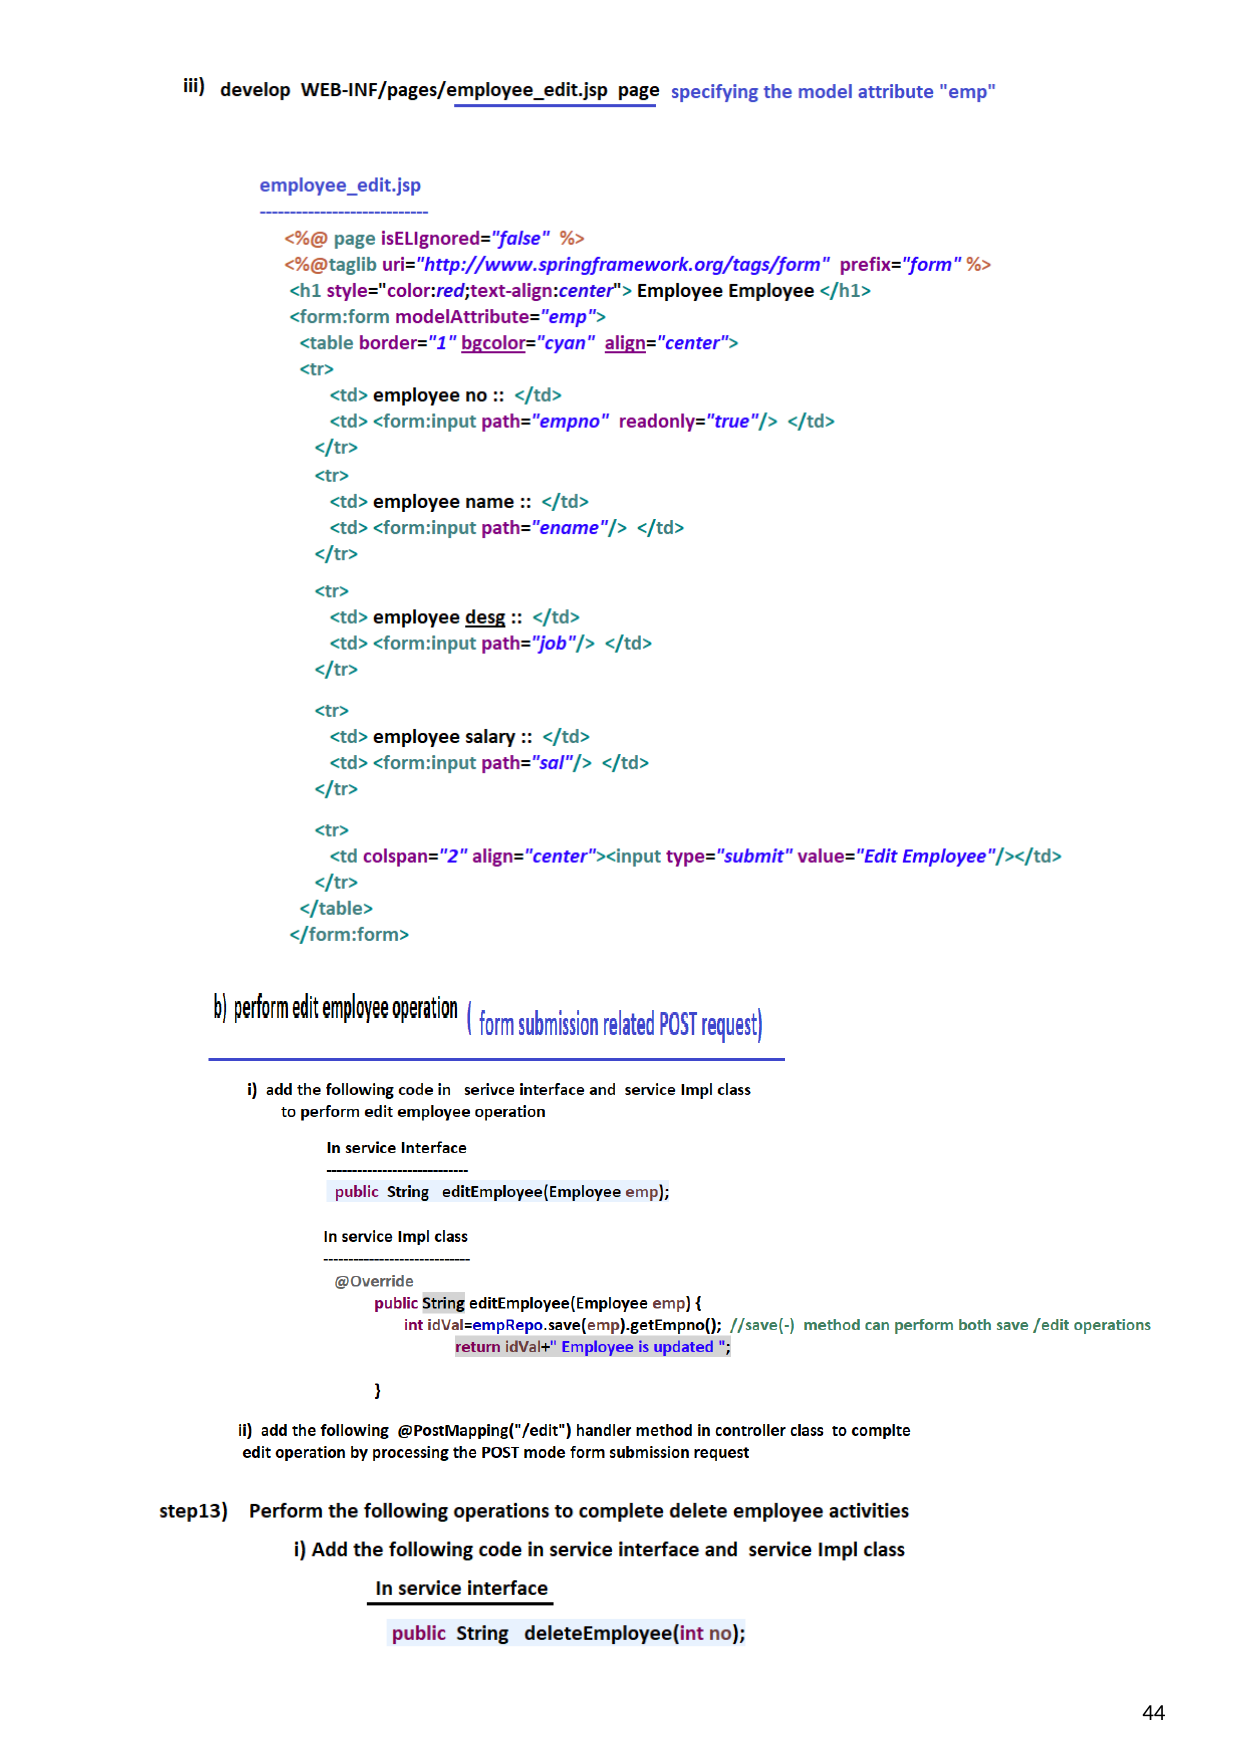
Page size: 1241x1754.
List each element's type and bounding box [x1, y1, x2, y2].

picture [150, 981, 1165, 1464]
picture [150, 1482, 954, 1665]
picture [150, 75, 1165, 963]
